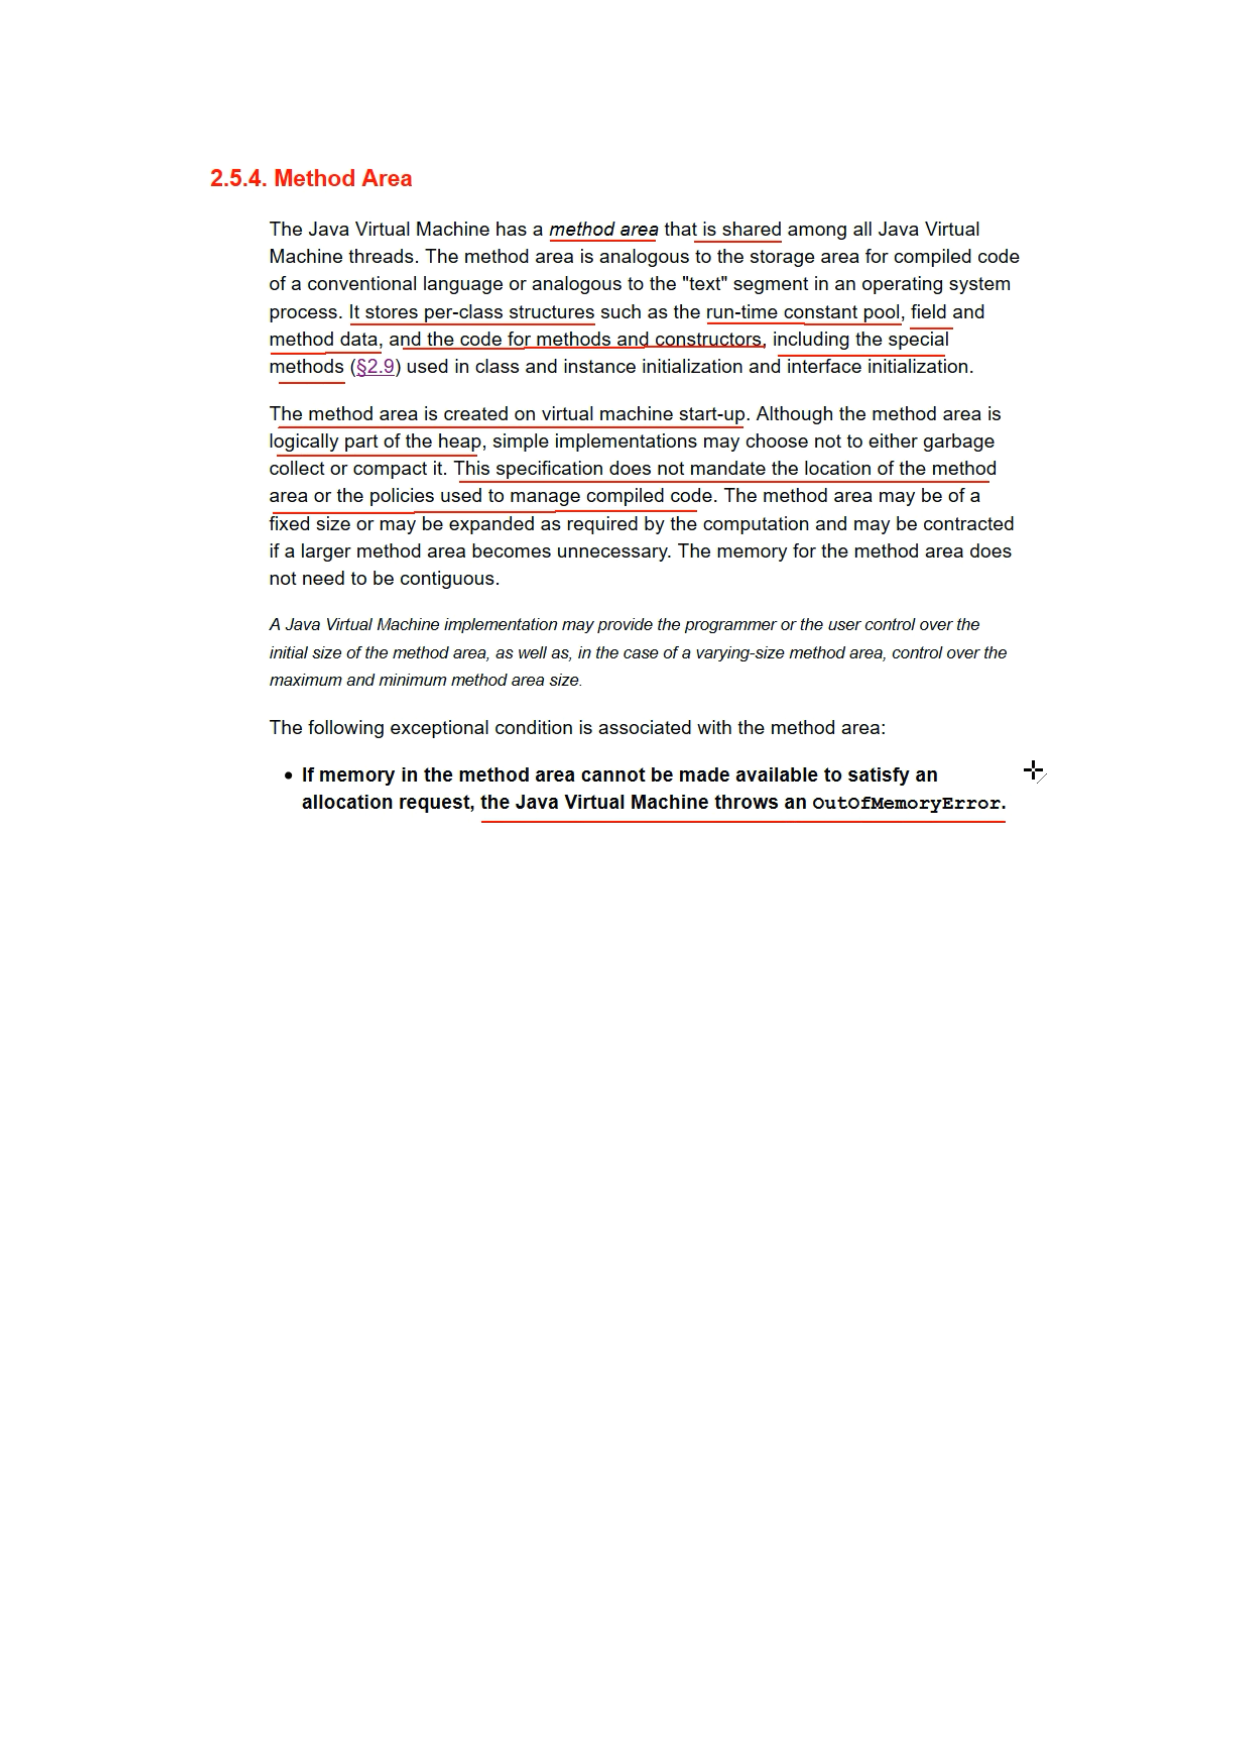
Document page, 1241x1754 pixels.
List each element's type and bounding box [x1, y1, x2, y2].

picture [187, 162, 1052, 833]
